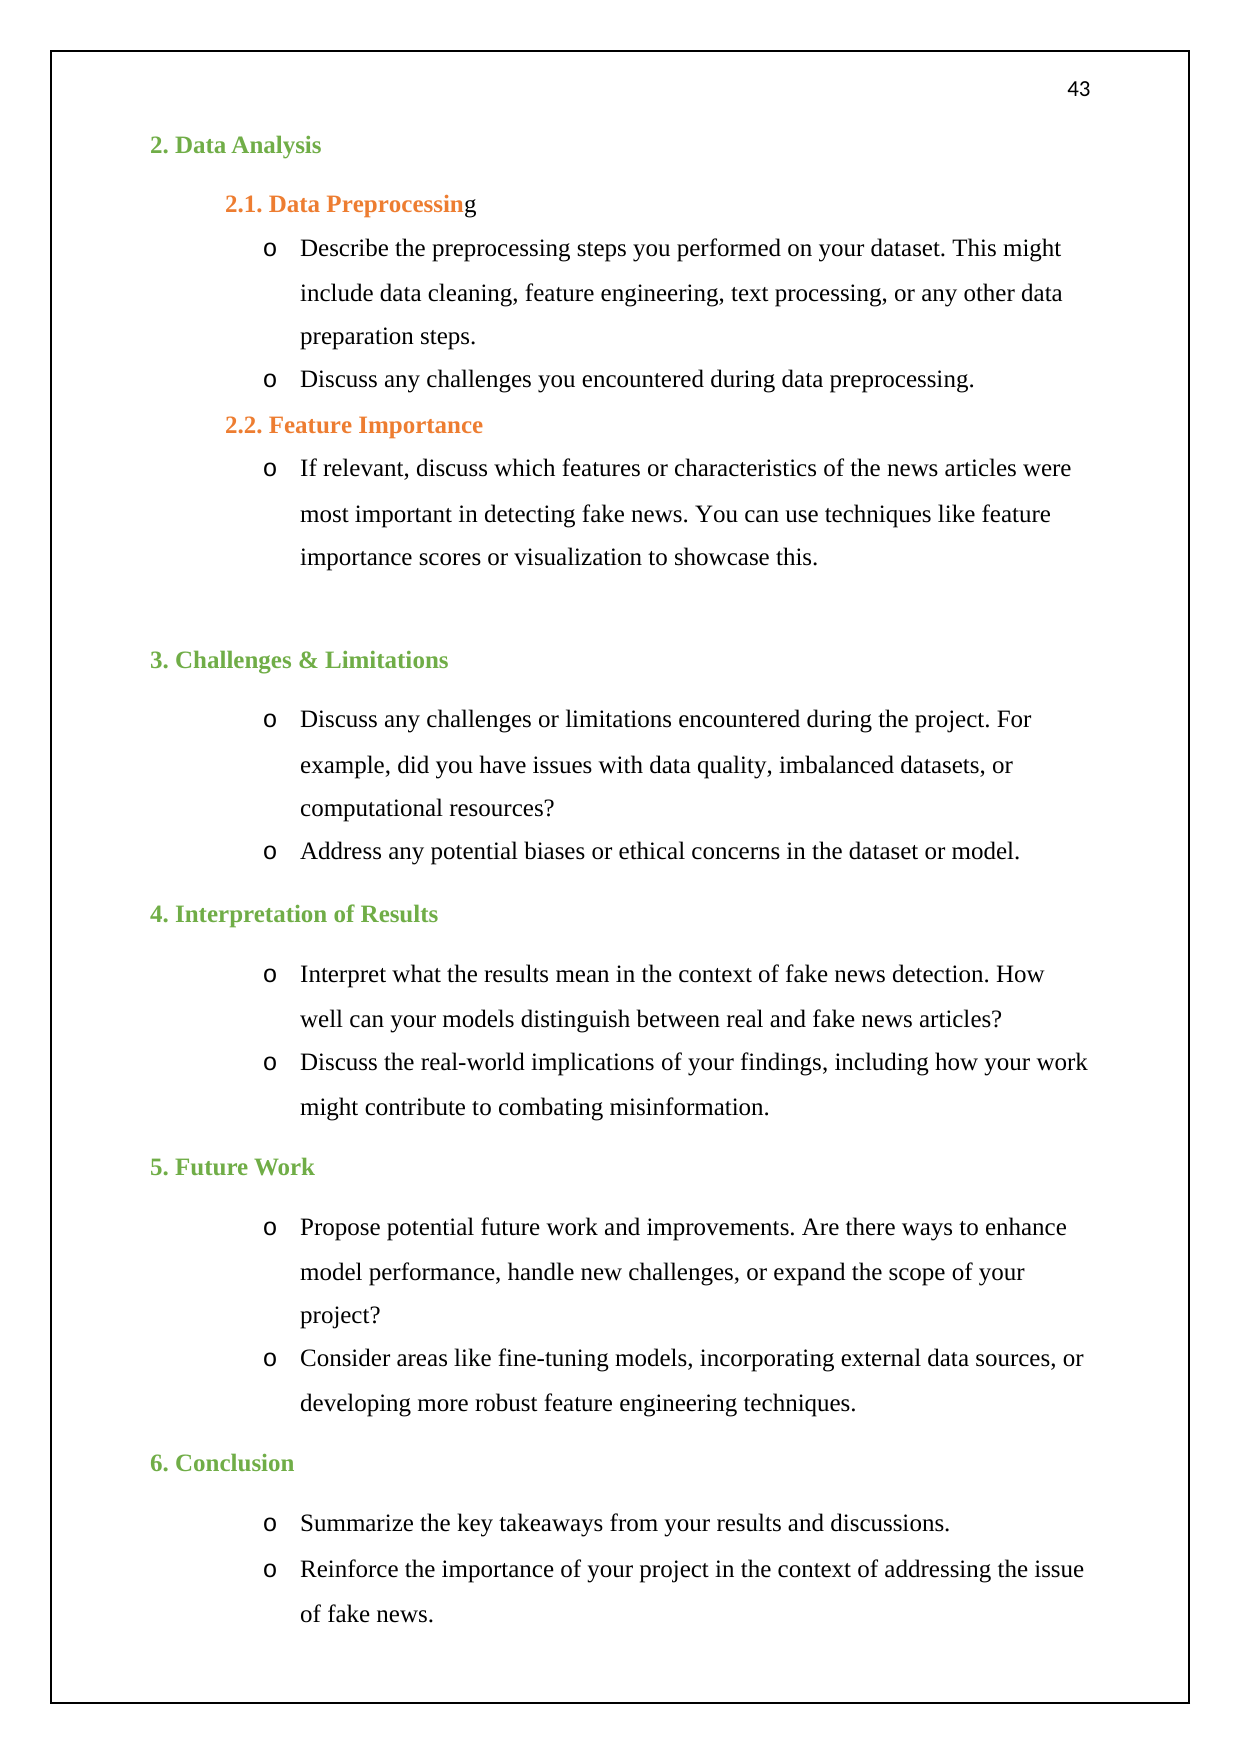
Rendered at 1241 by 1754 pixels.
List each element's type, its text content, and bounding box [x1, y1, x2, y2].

list Propose potential future work and improvements. Are there ways to enhance model performance, handle new challenges, or expand the scope of your project? [262, 1212, 1090, 1329]
list Summarize the key takeaways from your results and discussions. [262, 1508, 1090, 1539]
list Describe the preprocessing steps you performed on your dataset. This might include data cleaning, feature engineering, text processing, or any other data preparation steps. [262, 233, 1090, 350]
text 3. Challenges & Limitations [150, 645, 1090, 673]
list 2.2. Feature Importance [225, 410, 1090, 439]
text 6. Conclusion [150, 1448, 1090, 1477]
text 2. Data Analysis [150, 130, 1090, 158]
list Discuss any challenges or limitations encountered during the project. For example, did you have issues with data quality, imbalanced datasets, or computational resources? [262, 704, 1090, 822]
text 4. Interpretation of Results [150, 899, 1090, 928]
list Interpret what the results mean in the context of fake news detection. How well can your models distinguish between real and fake news articles? [262, 959, 1090, 1033]
list If relevant, discuss which features or characteristics of the news articles were most important in detecting fake news. You can use techniques like feature importance scores or visualization to showcase this. [262, 453, 1090, 571]
list Consider areas like fine-tuning models, incorporating external data sources, or developing more robust feature engineering techniques. [262, 1343, 1090, 1417]
list Reinforce the importance of your project in the context of addressing the issue of fake news. [262, 1554, 1090, 1628]
list Discuss any challenges you encountered during data preprocessing. [262, 364, 1090, 395]
list Address any potential biases or ethical concerns in the dataset or model. [262, 836, 1090, 867]
list 2.1. Data Preprocessing [225, 189, 1090, 218]
text 5. Future Work [150, 1152, 1090, 1181]
list Discuss the real-world implications of your findings, including how your work might contribute to combating misinformation. [262, 1047, 1090, 1121]
